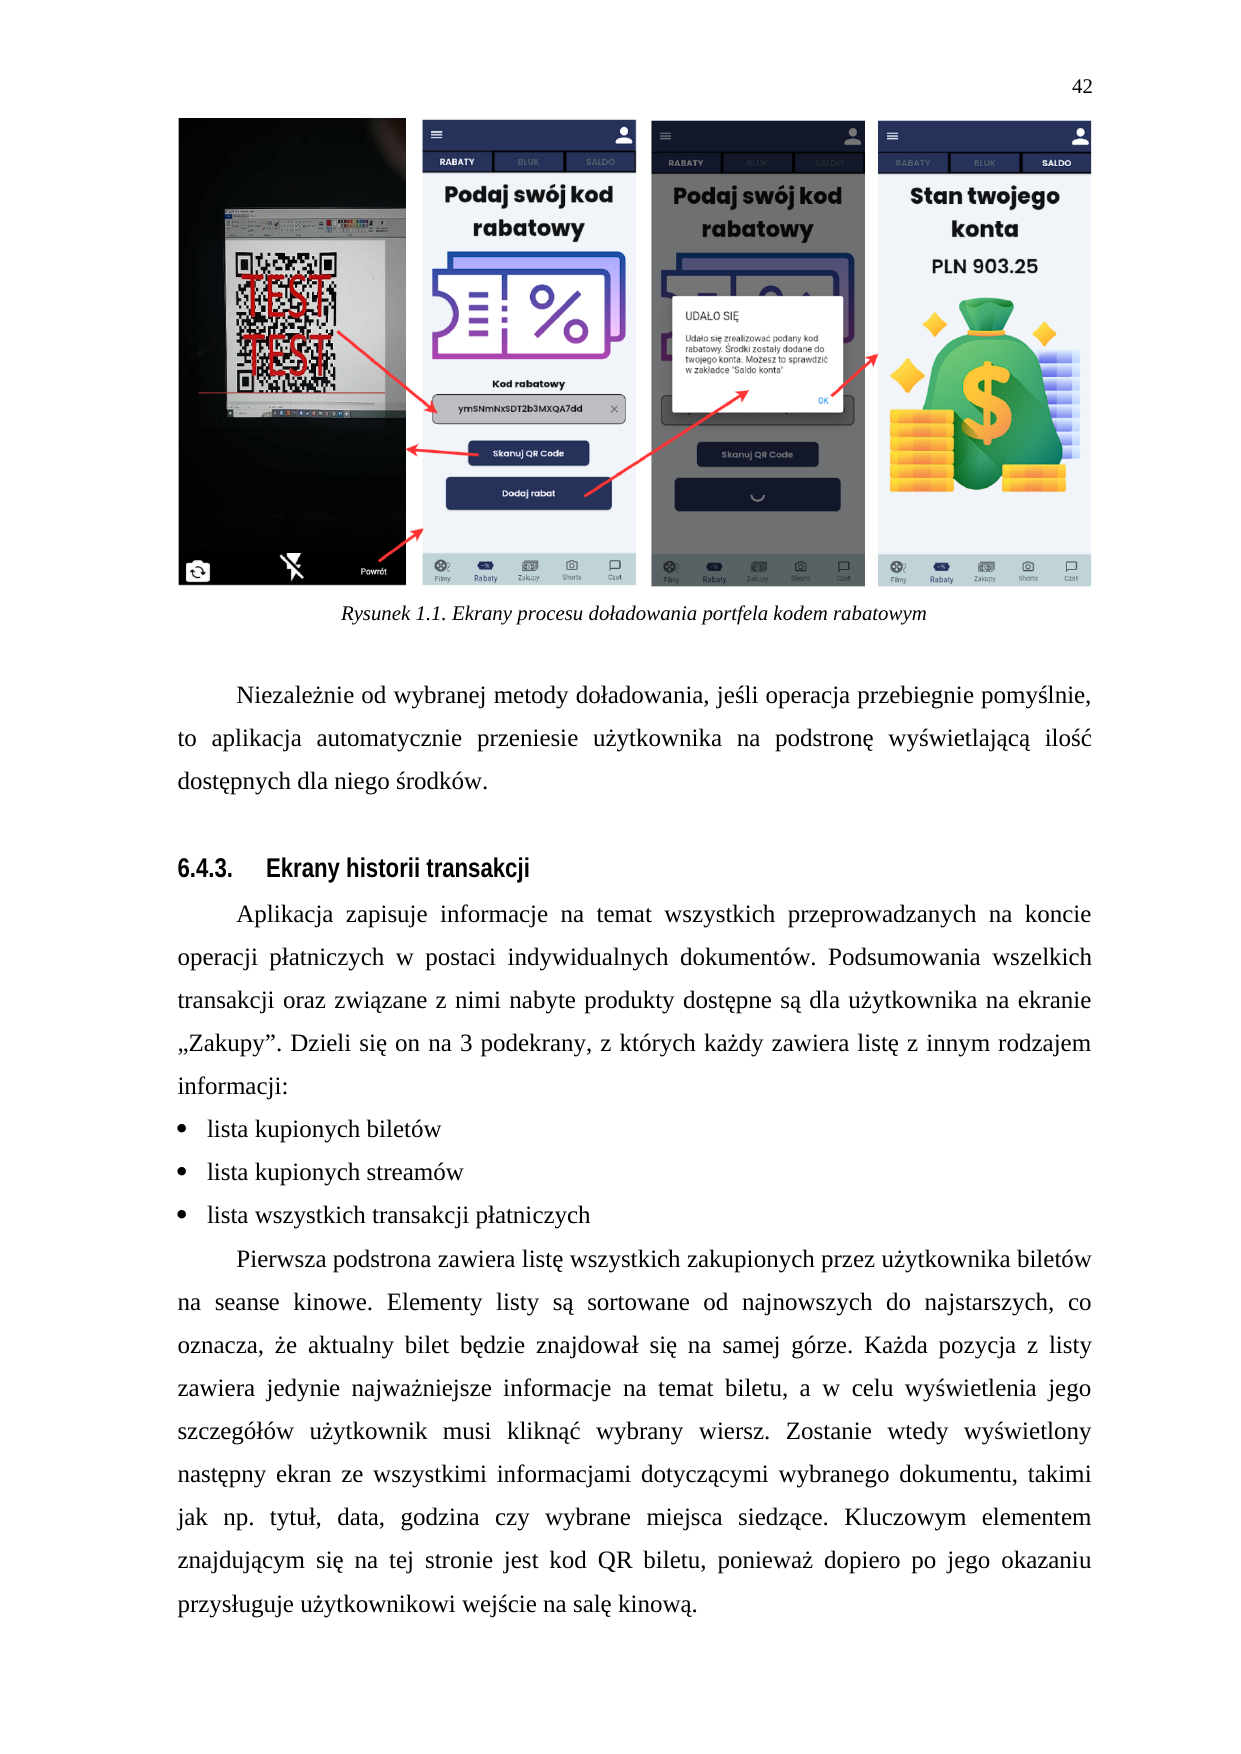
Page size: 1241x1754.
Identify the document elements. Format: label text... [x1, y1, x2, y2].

text Ekrany historii transakcji [177, 852, 1092, 883]
picture [178, 118, 1092, 587]
text Pierwsza podstrona zawiera listę wszystkich zakupionych przez użytkownika biletów na seanse kinowe. Elementy listy są sortowane od najnowszych do najstarszych, co oznacza, że aktualny bilet będzie znajdował się na samej górze. Każda pozycja z listy zawiera jedynie najważniejsze informacje na temat biletu, a w celu wyświetlenia jego szczegółów użytkownik musi kliknąć wybrany wiersz. Zostanie wtedy wyświetlony następny ekran ze wszystkimi informacjami dotyczącymi wybranego dokumentu, takimi jak np. tytuł, data, godzina czy wybrane miejsca siedzące. Kluczowym elementem znajdującym się na tej stronie jest kod QR biletu, ponieważ dopiero po jego okazaniu przysługuje użytkownikowi wejście na salę kinową. [177, 1244, 1092, 1617]
text Aplikacja zapisuje informacje na temat wszystkich przeprowadzanych na koncie operacji płatniczych w postaci indywidualnych dokumentów. Podsumowania wszelkich transakcji oraz związane z nimi nabyte produkty dostępne są dla użytkownika na ekranie „Zakupy”. Dzieli się on na 3 podekrany, z których każdy zawiera listę z innym rodzajem informacji: [177, 899, 1092, 1100]
list lista kupionych streamów [177, 1157, 1092, 1186]
text Niezależnie od wybranej metody doładowania, jeśli operacja przebiegnie pomyślnie, to aplikacja automatycznie przeniesie użytkownika na podstronę wyświetlającą ilość dostępnych dla niego środków. [177, 680, 1092, 795]
text Rysunek 1.1. Ekrany procesu doładowania portfela kodem rabatowym [177, 601, 1092, 624]
list lista kupionych biletów [177, 1114, 1092, 1143]
list lista wszystkich transakcji płatniczych [177, 1201, 1092, 1229]
